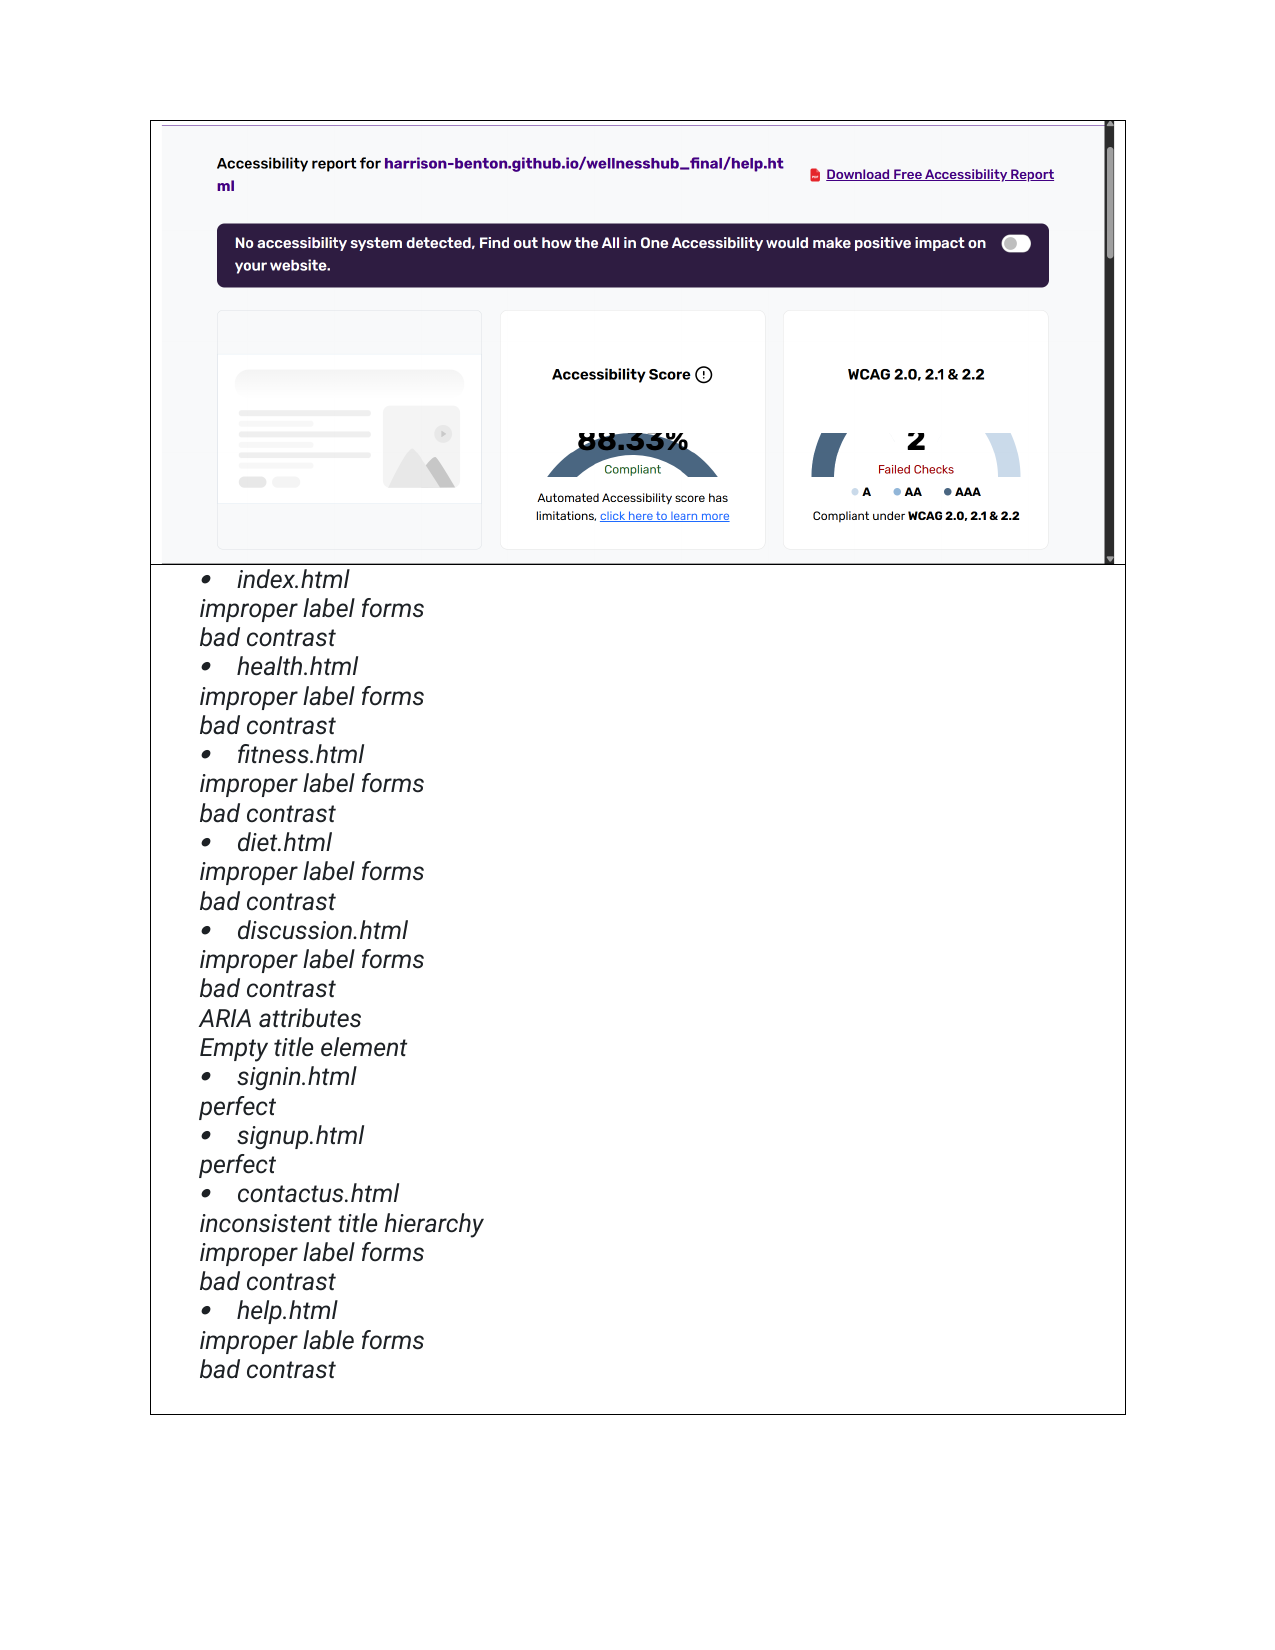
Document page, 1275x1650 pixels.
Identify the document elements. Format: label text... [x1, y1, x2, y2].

table_cell index.html improper label forms bad contrast health.html improper label forms bad contrast fitness.html improper label forms bad contrast diet.html improper label forms bad contrast discussion.html improper label forms bad contrast ARIA attributes Empty title element signin.html perfect signup.html perfect contactus.html inconsistent title hierarchy improper label forms bad contrast help.html improper lable forms bad contrast [151, 565, 1125, 1414]
table_cell [1115, 121, 1125, 564]
picture [161, 121, 1115, 564]
table_cell [151, 121, 161, 564]
